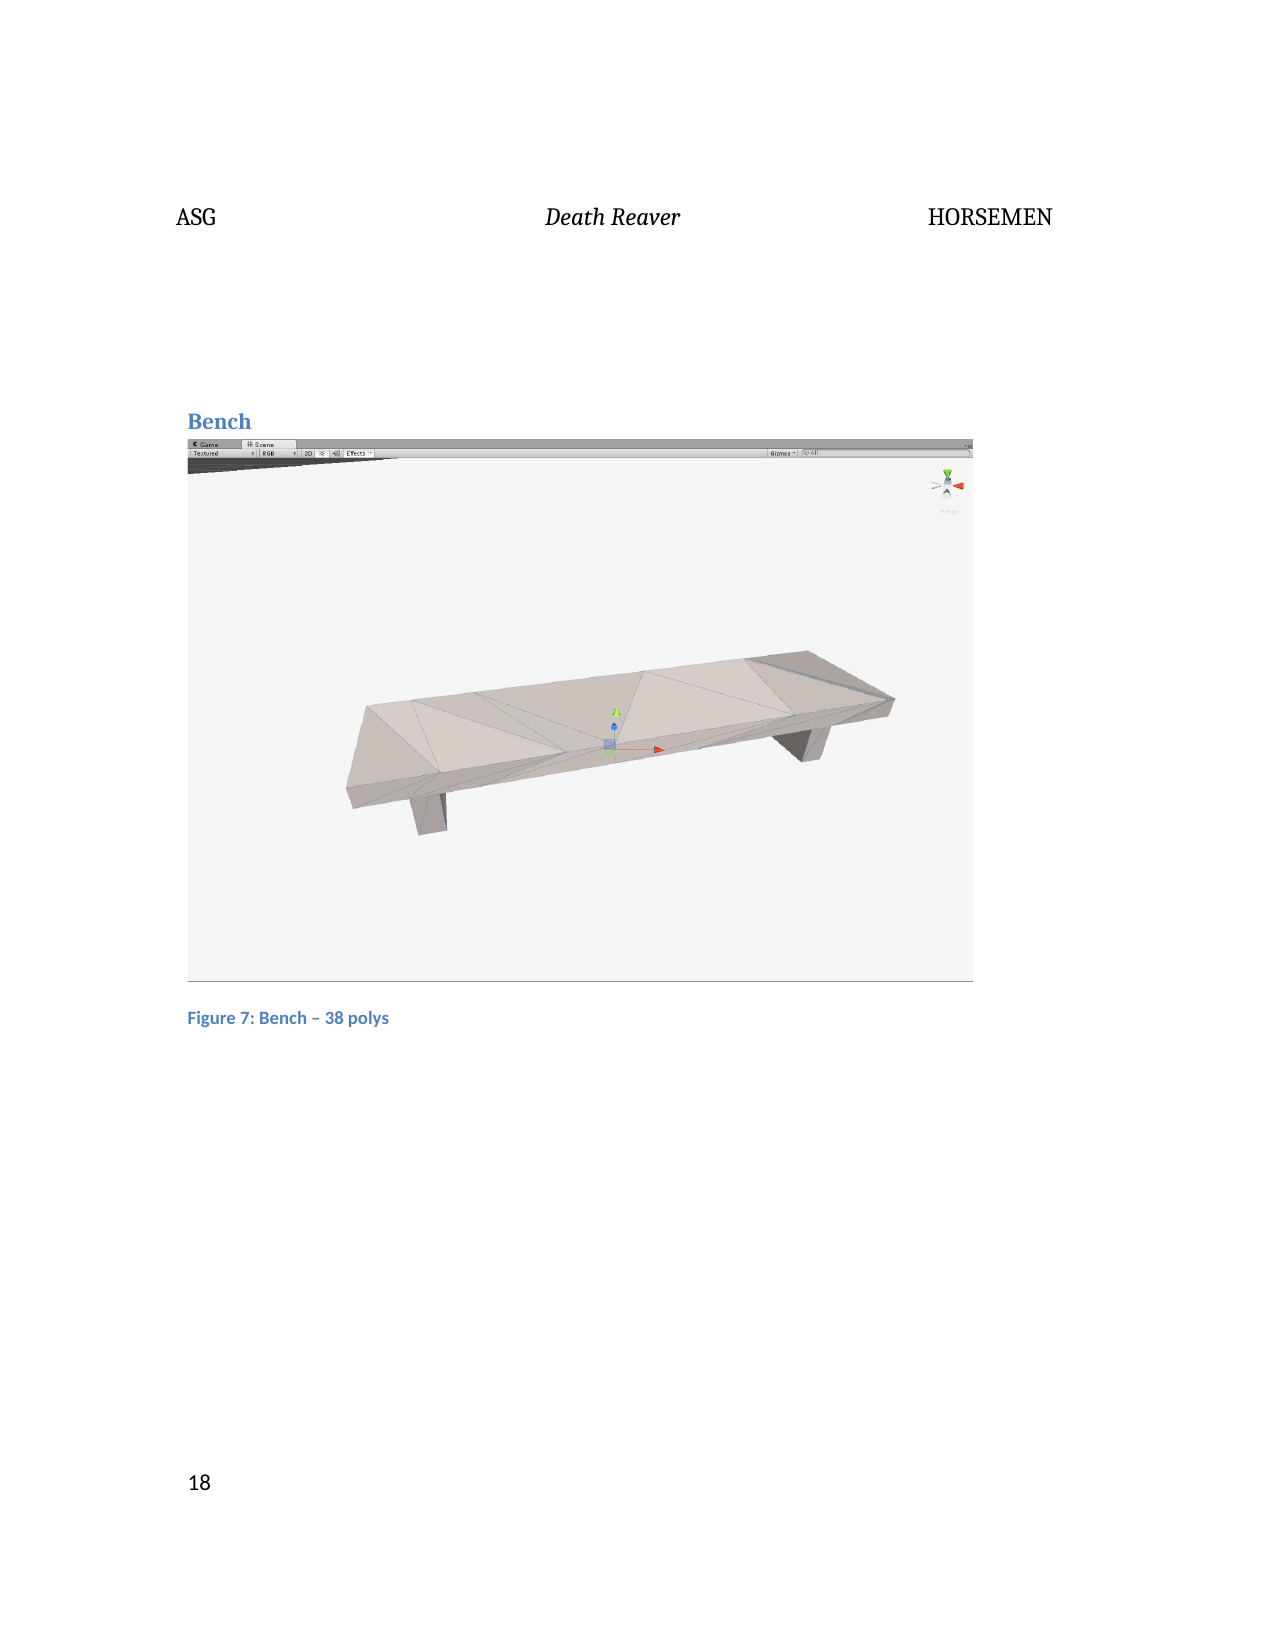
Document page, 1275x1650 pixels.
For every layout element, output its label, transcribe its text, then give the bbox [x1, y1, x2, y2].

subtitle Bench [187, 409, 1087, 435]
picture [187, 439, 973, 982]
